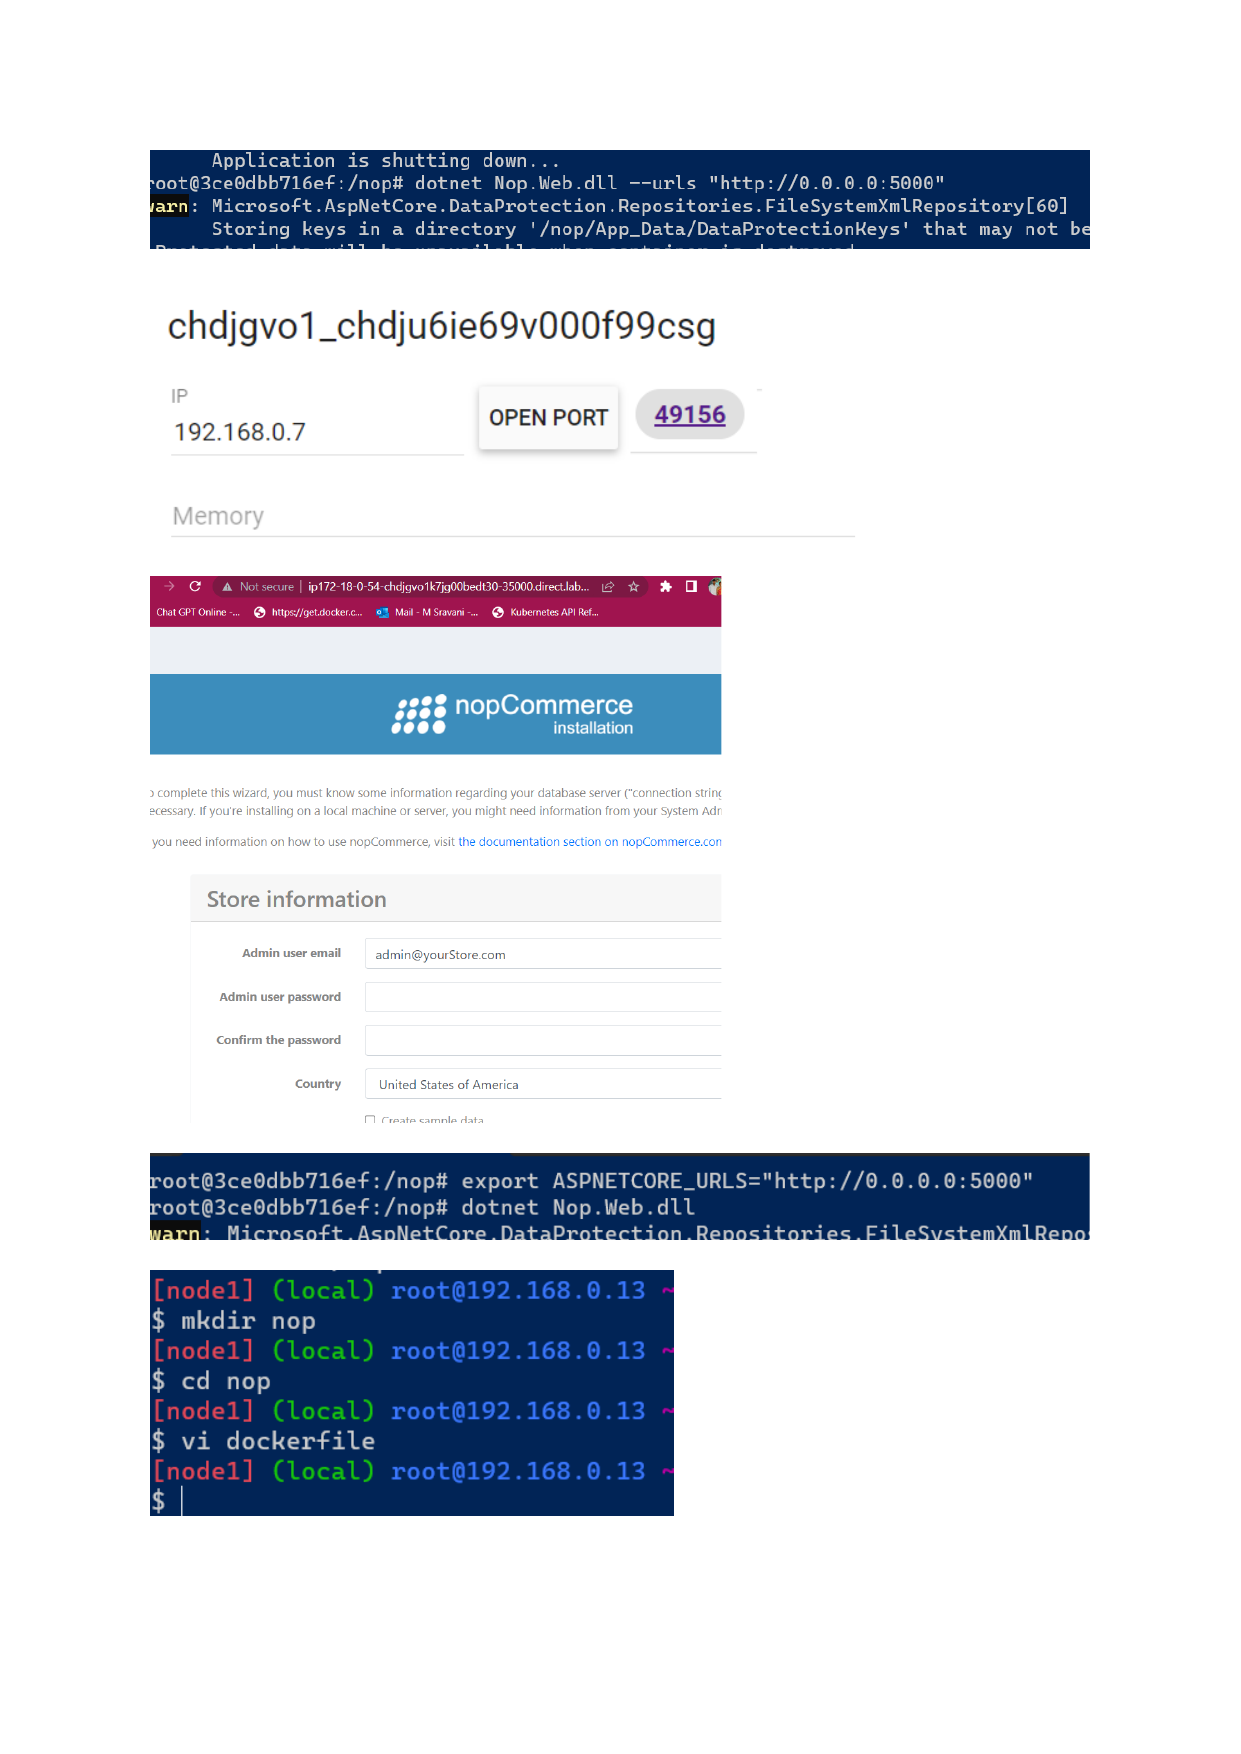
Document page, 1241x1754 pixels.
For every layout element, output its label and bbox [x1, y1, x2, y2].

picture [150, 150, 1090, 249]
picture [150, 1270, 674, 1516]
picture [150, 576, 722, 1123]
picture [150, 280, 855, 546]
picture [150, 1153, 1090, 1240]
